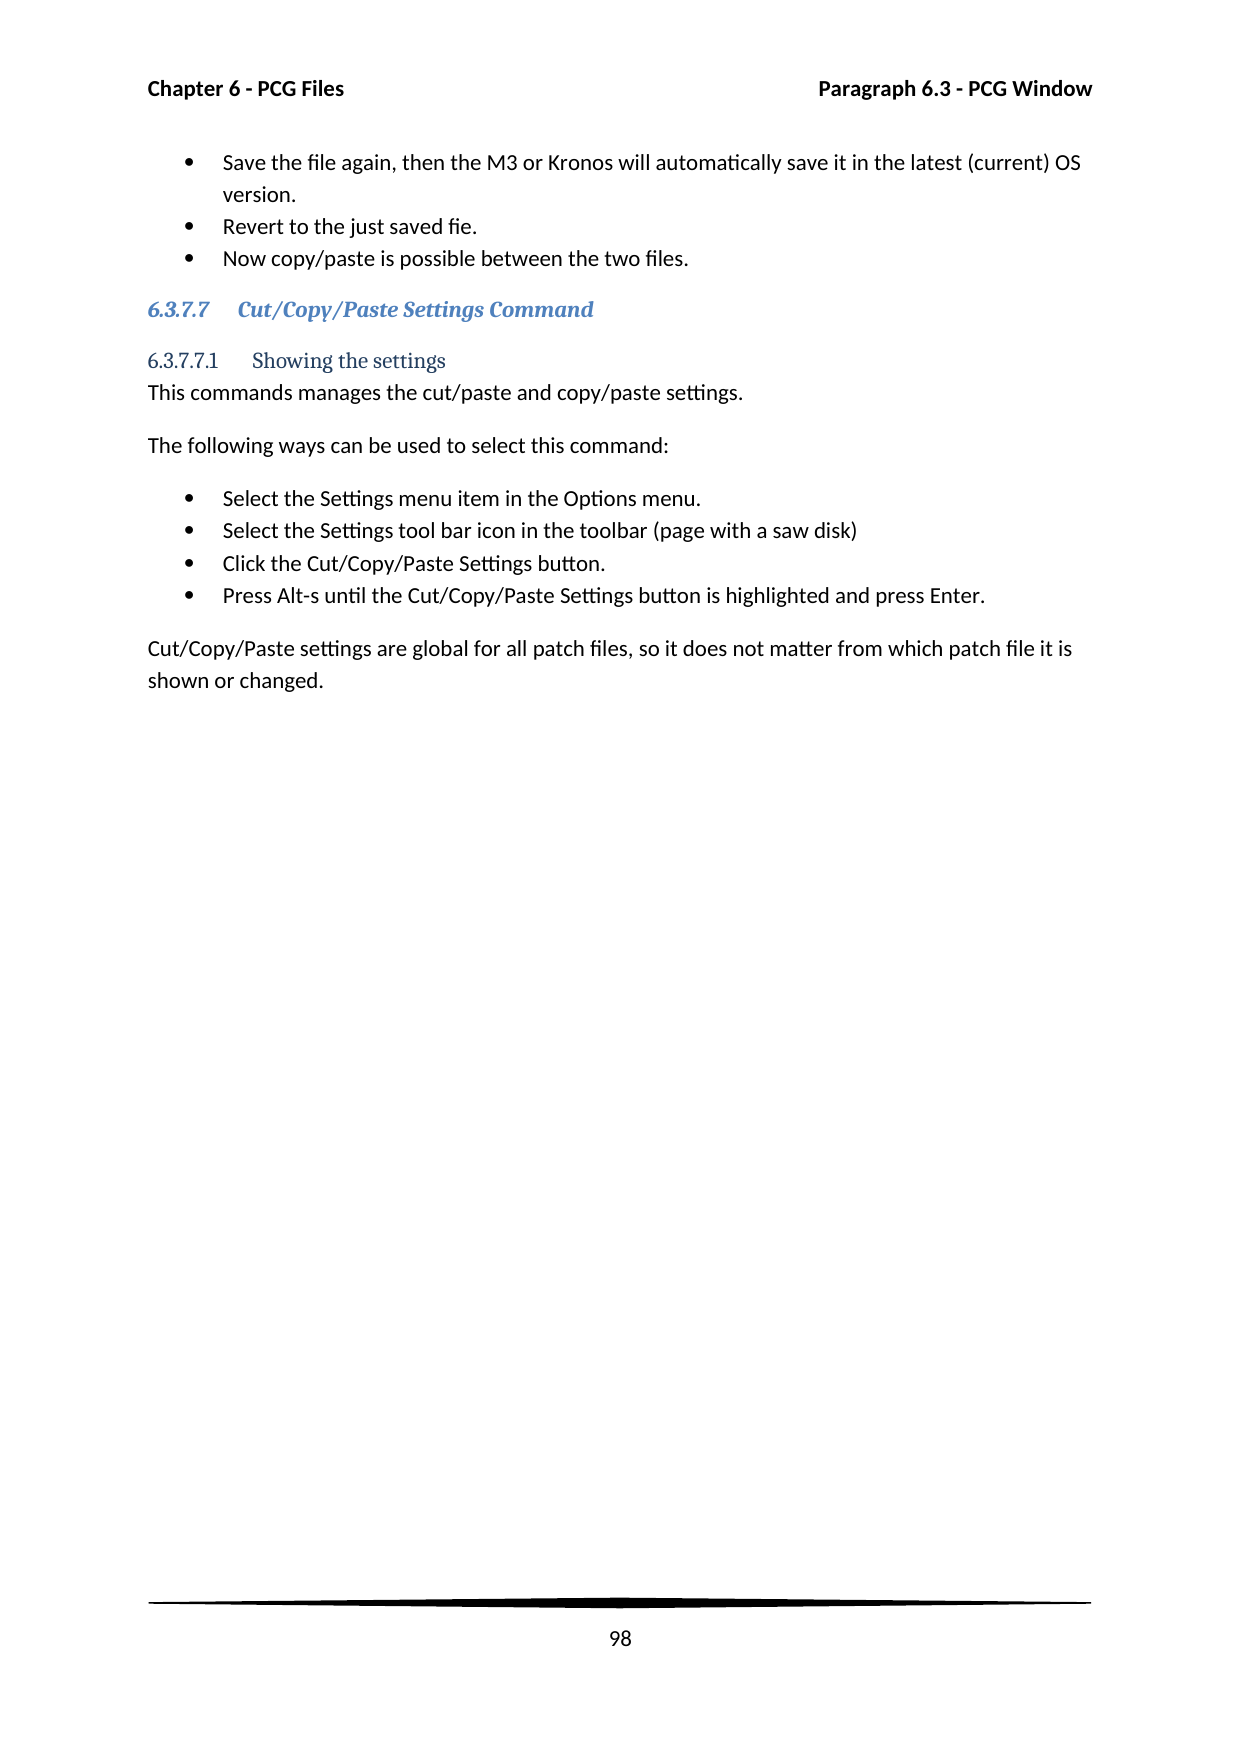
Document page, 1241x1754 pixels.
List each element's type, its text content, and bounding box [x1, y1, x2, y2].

list Press Alt-s until the Cut/Copy/Paste Settings button is highlighted and press Enter. [185, 581, 1093, 609]
list Select the Settings tool bar icon in the toolbar (page with a saw disk) [185, 517, 1093, 545]
list Click the Cut/Copy/Paste Settings button. [185, 549, 1093, 577]
list Now copy/paste is possible between the two files. [185, 244, 1093, 272]
text The following ways can be used to select this command: [148, 431, 1093, 459]
list Save the file again, then the M3 or Kronos will automatically save it in the latest (current) OS version. [185, 148, 1093, 208]
subtitle Showing the settings [148, 348, 1093, 374]
text Cut/Copy/Paste settings are global for all patch files, so it does not matter from which patch file it is shown or changed. [148, 634, 1093, 694]
list Revert to the just saved fie. [185, 212, 1093, 240]
list Select the Settings menu item in the Options menu. [185, 484, 1093, 512]
subtitle Cut/Copy/Paste Settings Command [148, 297, 1093, 323]
text This commands manages the cut/paste and copy/paste settings. [148, 378, 1093, 406]
